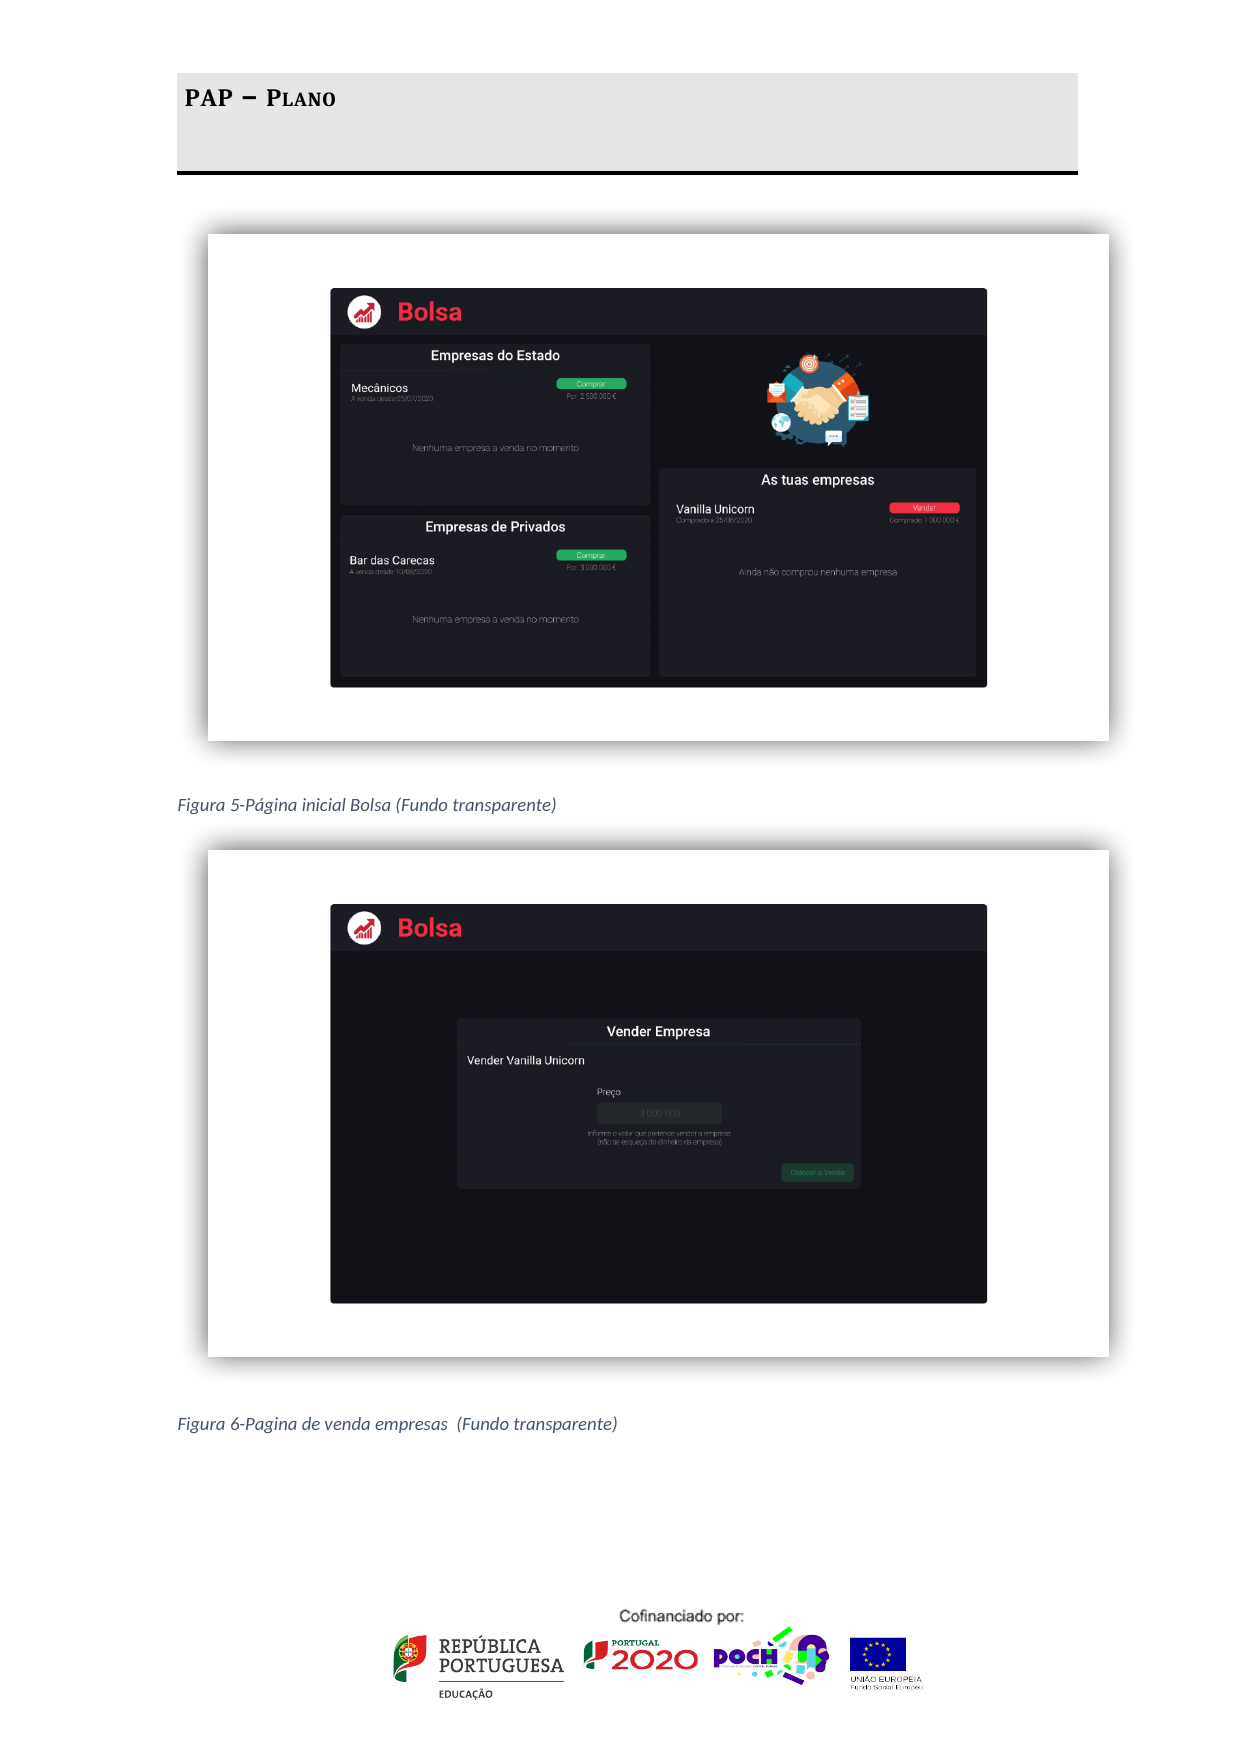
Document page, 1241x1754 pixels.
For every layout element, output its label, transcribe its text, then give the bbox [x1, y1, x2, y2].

picture [208, 850, 1109, 1357]
text Figura 6-Pagina de venda empresas (Fundo transparente) [177, 1412, 1078, 1435]
picture [611, 1602, 830, 1687]
picture [376, 1617, 581, 1719]
picture [583, 1640, 698, 1670]
picture [847, 1635, 924, 1691]
picture [208, 234, 1109, 741]
